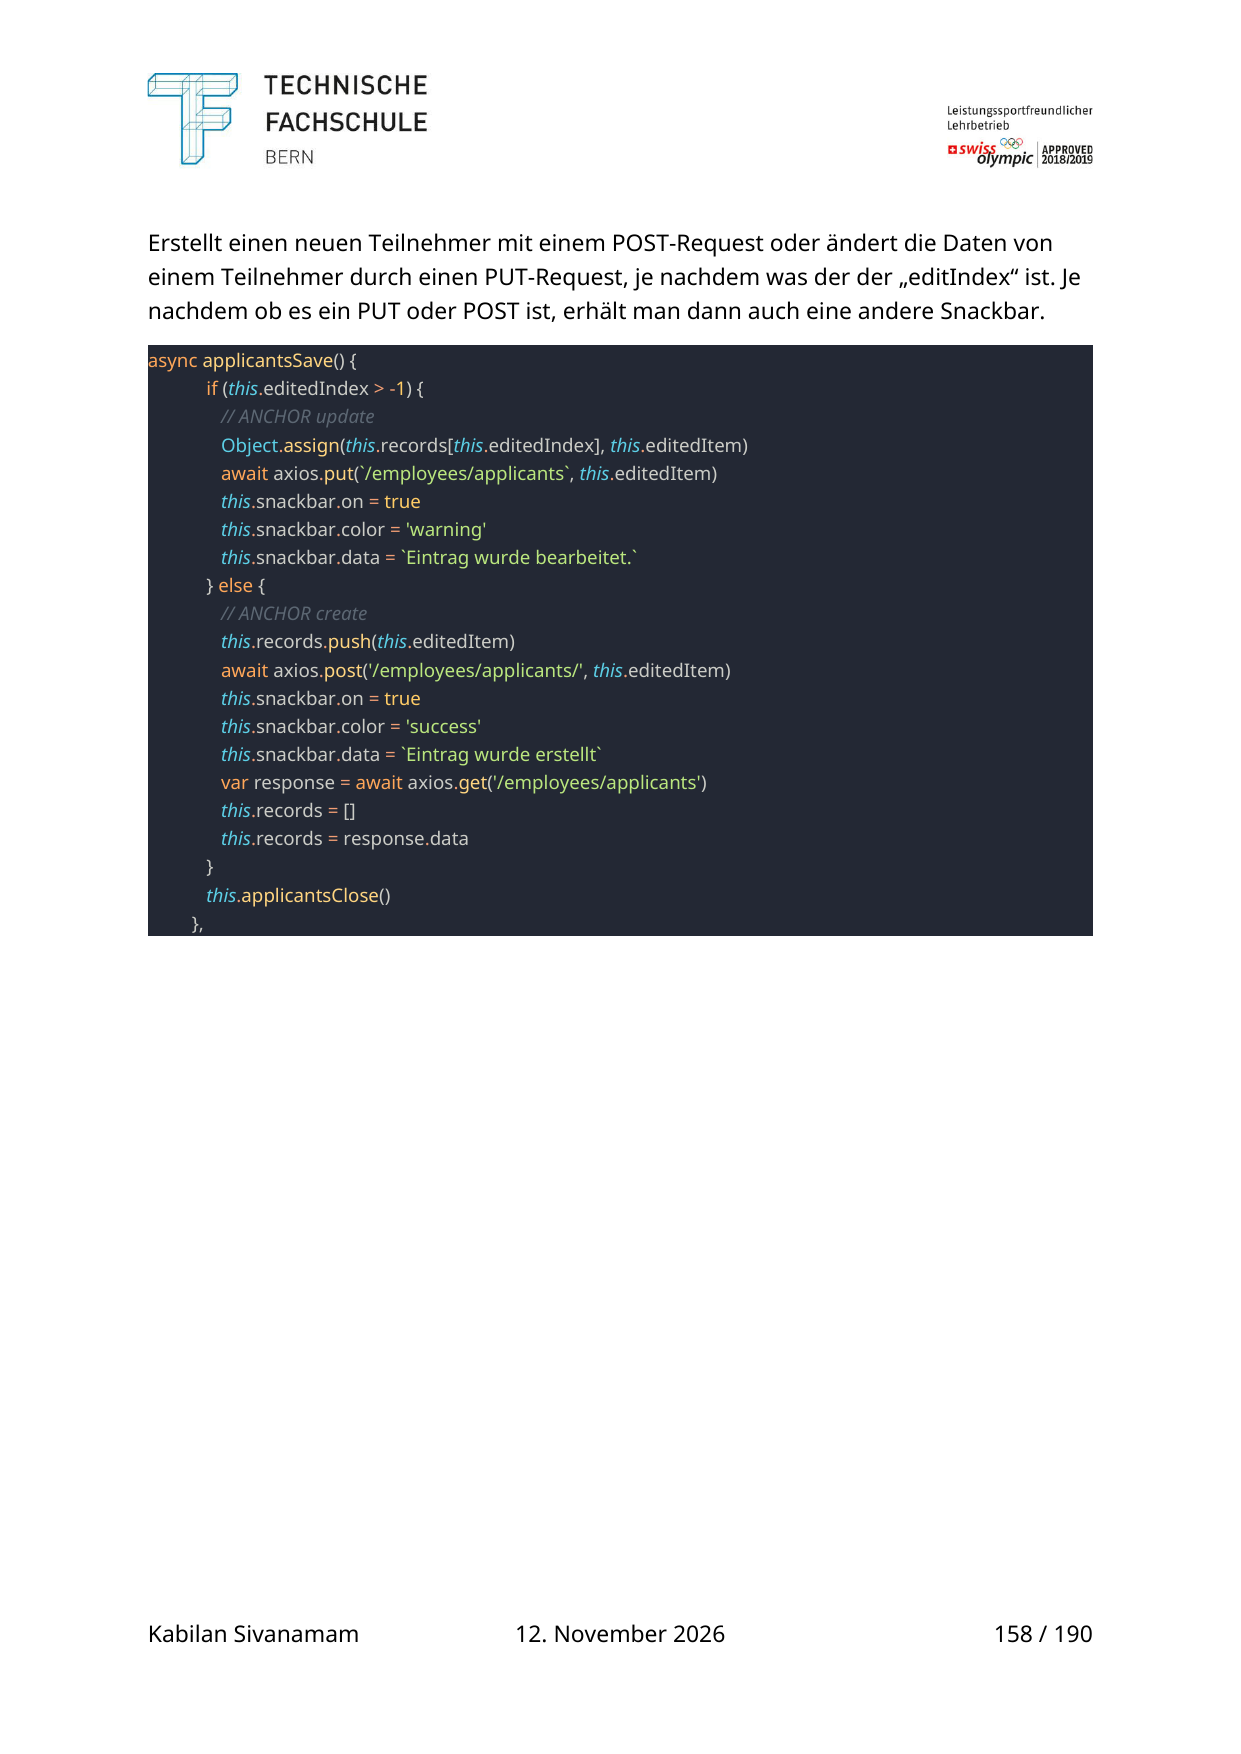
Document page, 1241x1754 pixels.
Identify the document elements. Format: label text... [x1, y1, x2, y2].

text } [148, 851, 1093, 879]
text } else { [148, 570, 1093, 598]
text Object.assign(this.records[this.editedIndex], this.editedItem) [148, 429, 1093, 457]
text this.records = [] [148, 795, 1093, 823]
text this.records.push(this.editedItem) [148, 626, 1093, 654]
text var response = await axios.get('/employees/applicants') [148, 767, 1093, 795]
picture [147, 73, 1093, 196]
text this.snackbar.color = 'warning' [148, 514, 1093, 542]
text this.snackbar.data = `Eintrag wurde erstellt` [148, 739, 1093, 767]
text this.records = response.data [148, 823, 1093, 851]
text await axios.put(`/employees/applicants`, this.editedItem) [148, 457, 1093, 486]
text await axios.post('/employees/applicants/', this.editedItem) [148, 654, 1093, 682]
text Erstellt einen neuen Teilnehmer mit einem POST-Request oder ändert die Daten von einem Teilnehmer durch einen PUT-Request, je nachdem was der der „editIndex“ ist. Je nachdem ob es ein PUT oder POST ist, erhält man dann auch eine andere Snackbar. [148, 227, 1093, 326]
text this.snackbar.on = true [148, 682, 1093, 711]
text }, [148, 907, 1093, 936]
text // ANCHOR create [148, 598, 1093, 626]
text // ANCHOR update [148, 401, 1093, 429]
text this.snackbar.color = 'success' [148, 711, 1093, 739]
text if (this.editedIndex > -1) { [148, 373, 1093, 401]
text this.snackbar.data = `Eintrag wurde bearbeitet.` [148, 542, 1093, 570]
text async applicantsSave() { [148, 345, 1093, 373]
text this.applicantsClose() [148, 879, 1093, 907]
text this.snackbar.on = true [148, 486, 1093, 514]
